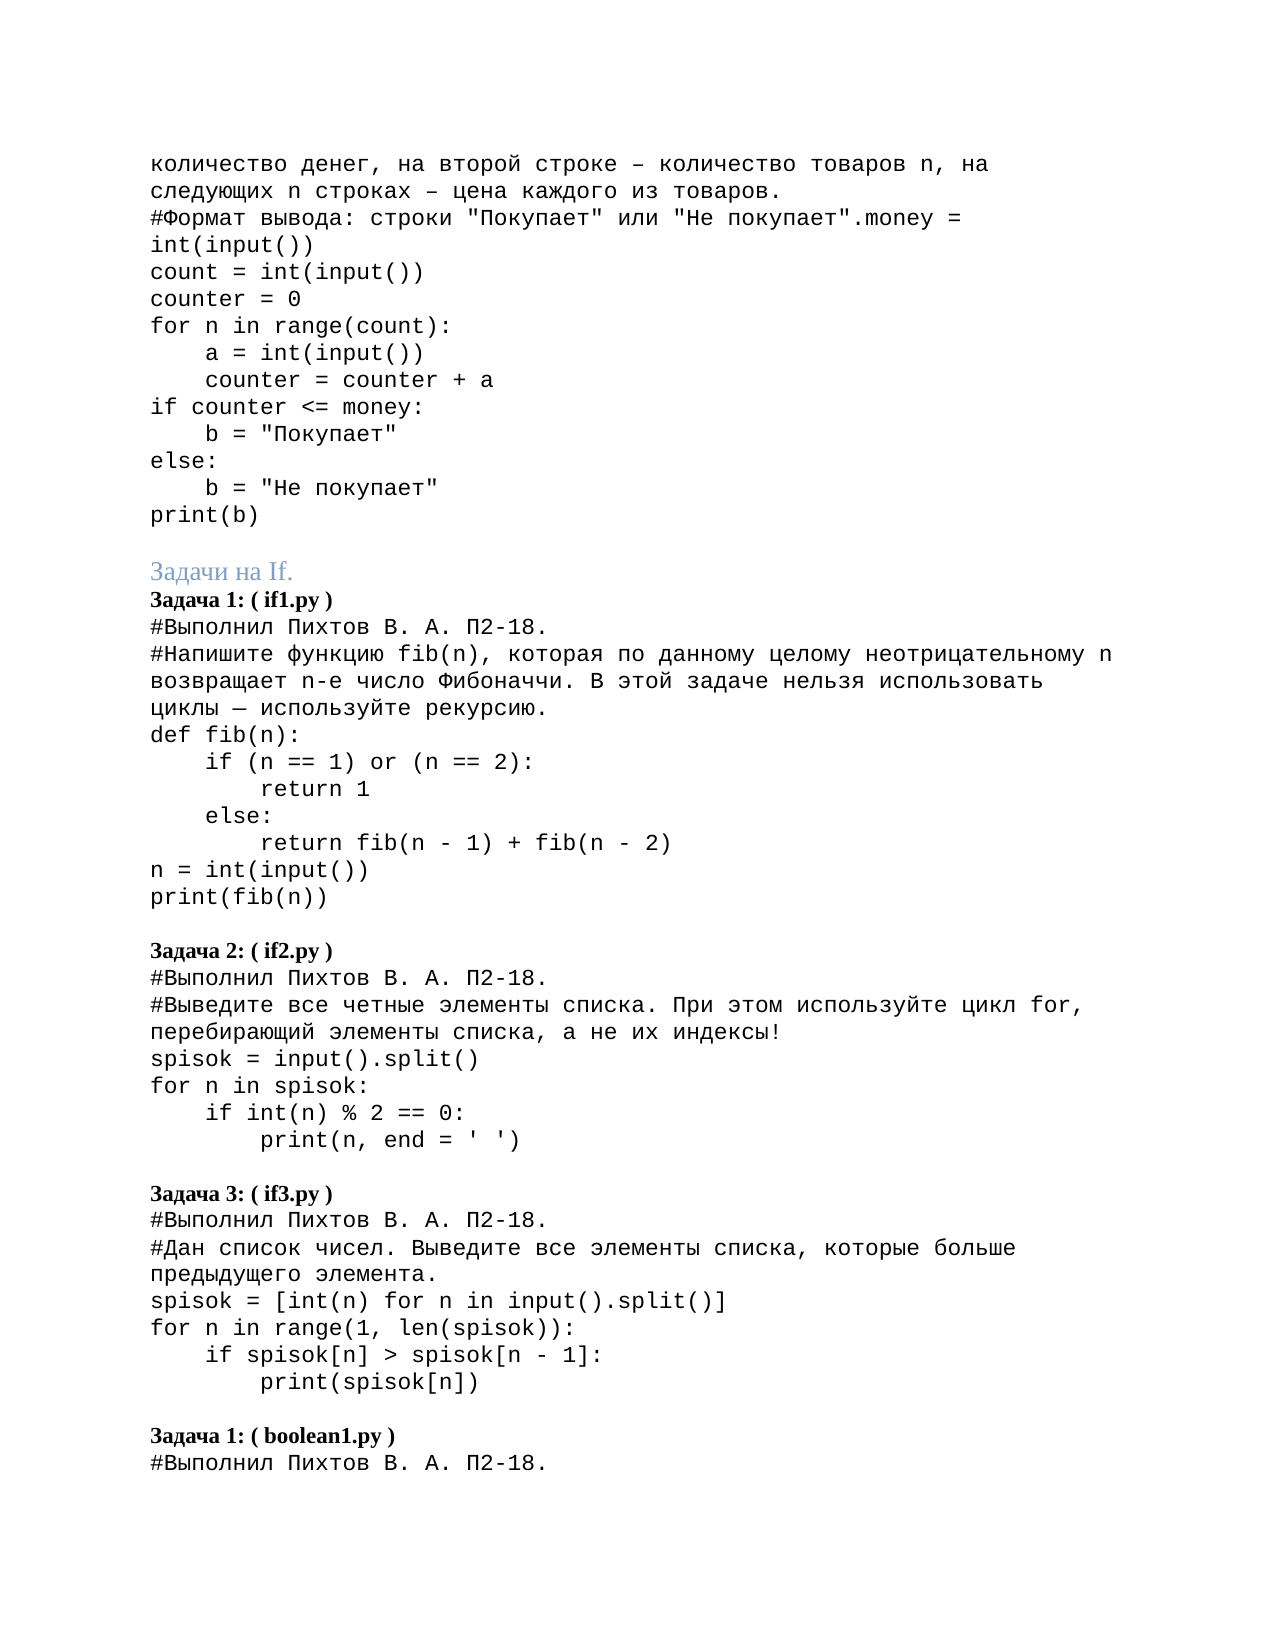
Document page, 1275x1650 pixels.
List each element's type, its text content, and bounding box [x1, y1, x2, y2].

text print(fib(n)) [150, 883, 1125, 909]
text a = int(input()) [150, 339, 1125, 366]
text if int(n) % 2 == 0: [150, 1098, 1125, 1125]
text return fib(n - 1) + fib(n - 2) [150, 829, 1125, 856]
text else: [150, 802, 1125, 829]
text spisok = input().split() [150, 1044, 1125, 1071]
text spisok = [int(n) for n in input().split()] [150, 1287, 1125, 1314]
text Задача 1: ( boolean1.py ) [150, 1422, 1125, 1449]
text count = int(input()) [150, 258, 1125, 285]
text else: [150, 447, 1125, 474]
text Задачи на If. [150, 559, 1125, 586]
text #Выполнил Пихтов В. А. П2-18. [150, 613, 1125, 640]
text #Формат вывода: строки "Покупает" или "Не покупает".money = int(input()) [150, 204, 1125, 258]
text for n in spisok: [150, 1071, 1125, 1098]
text return 1 [150, 775, 1125, 802]
text if spisok[n] > spisok[n - 1]: [150, 1341, 1125, 1368]
text #Напишите функцию fib(n), которая по данному целому неотрицательному n возвращает n-e число Фибоначчи. В этой задаче нельзя использовать циклы — используйте рекурсию. [150, 640, 1125, 721]
text counter = counter + a [150, 366, 1125, 393]
text n = int(input()) [150, 856, 1125, 883]
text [150, 150, 1125, 204]
text Задача 2: ( if2.py ) #Выполнил Пихтов В. А. П2-18. [150, 937, 1125, 991]
text #Дан список чисел. Выведите все элементы списка, которые больше предыдущего элемента. [150, 1233, 1125, 1287]
text print(spisok[n]) [150, 1368, 1125, 1395]
text if (n == 1) or (n == 2): [150, 748, 1125, 775]
text #Выведите все четные элементы списка. При этом используйте цикл for, перебирающий элементы списка, а не их индексы! [150, 991, 1125, 1044]
text Задача 3: ( if3.py ) [150, 1152, 1125, 1206]
text #Выполнил Пихтов В. А. П2-18. [150, 1206, 1125, 1233]
text counter = 0 [150, 285, 1125, 312]
text print(b) [150, 501, 1125, 528]
text Задача 1: ( if1.py ) [150, 586, 1125, 613]
text b = "Покупает" [150, 420, 1125, 447]
text print(n, end = ' ') [150, 1125, 1125, 1152]
text #Выполнил Пихтов В. А. П2-18. [150, 1449, 1125, 1476]
text for n in range(1, len(spisok)): [150, 1314, 1125, 1341]
text for n in range(count): [150, 312, 1125, 339]
text b = "Не покупает" [150, 474, 1125, 501]
text if counter <= money: [150, 393, 1125, 420]
text def fib(n): [150, 721, 1125, 748]
